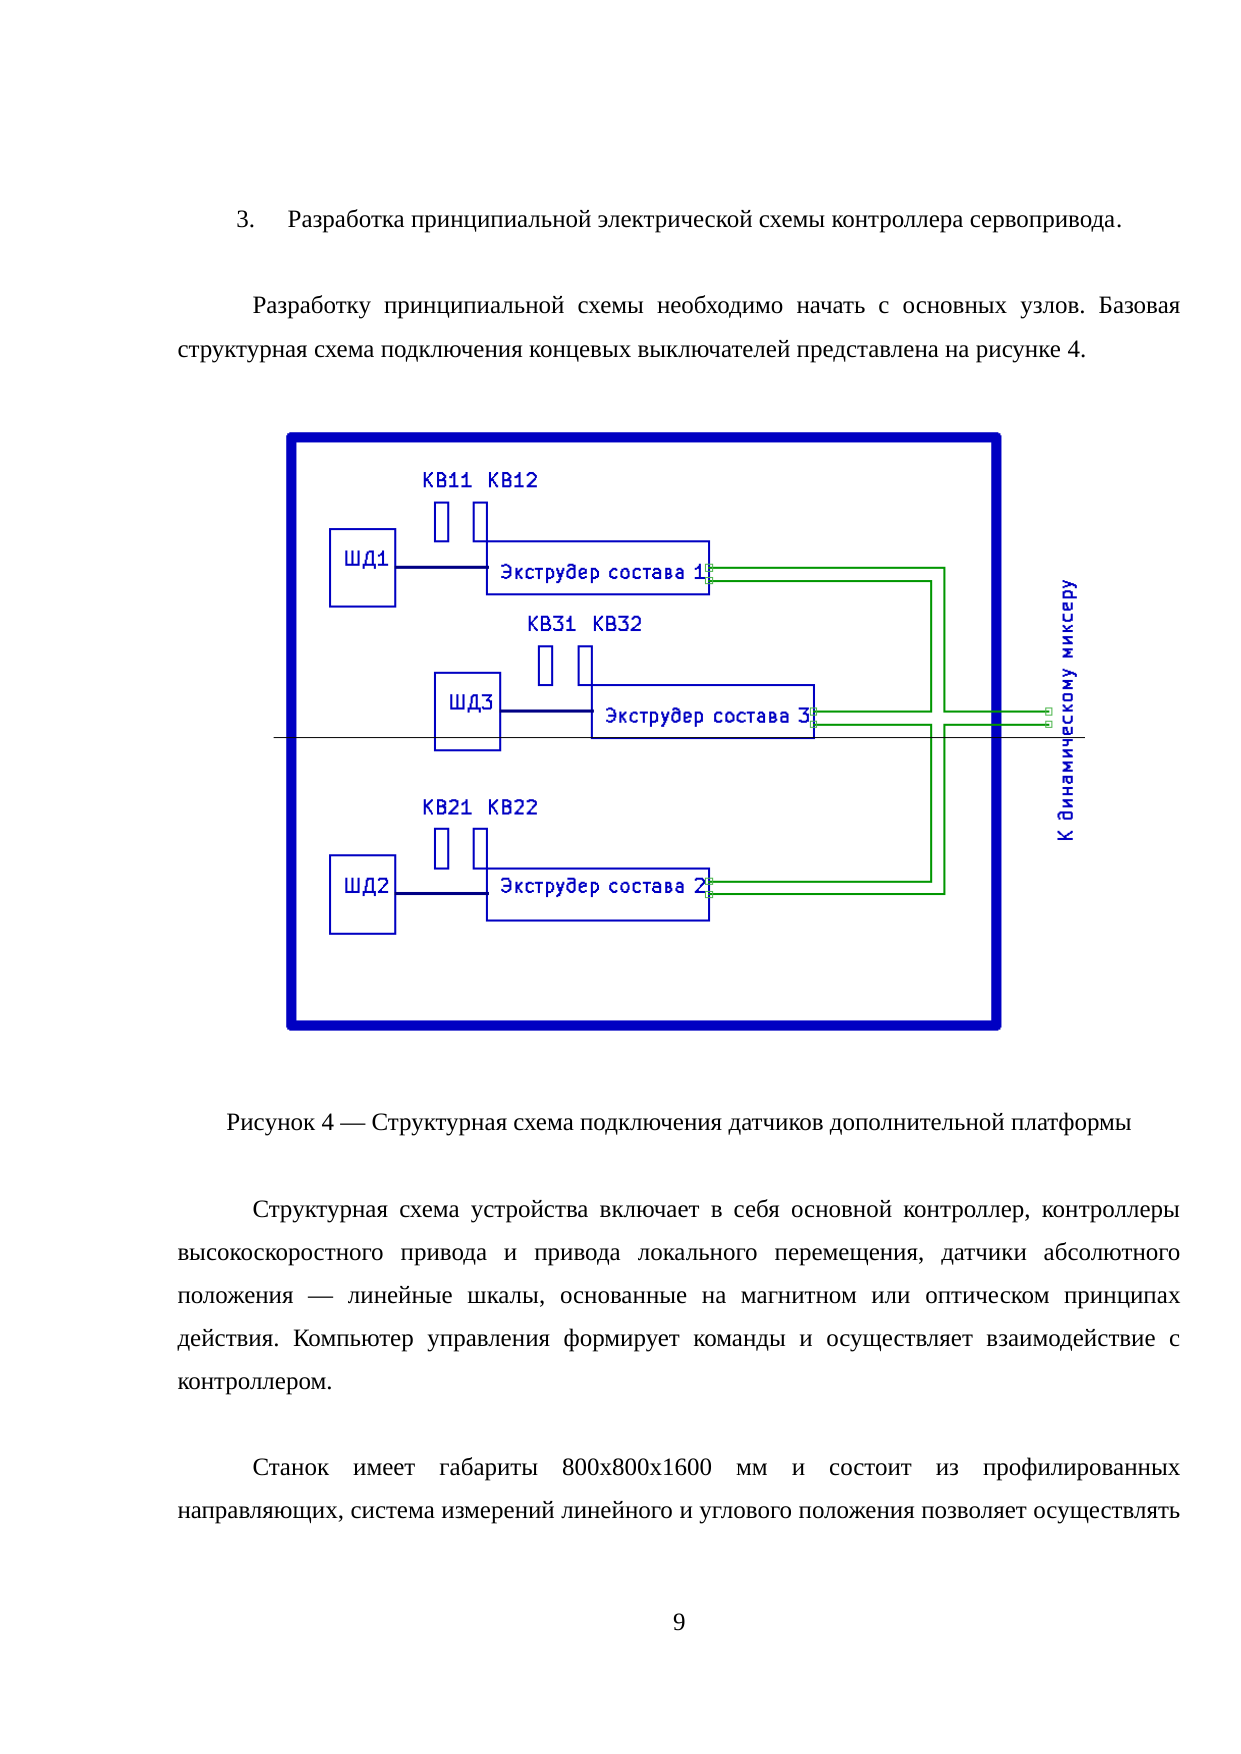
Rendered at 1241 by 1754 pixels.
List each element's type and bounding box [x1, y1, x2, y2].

picture [273, 420, 1085, 1050]
